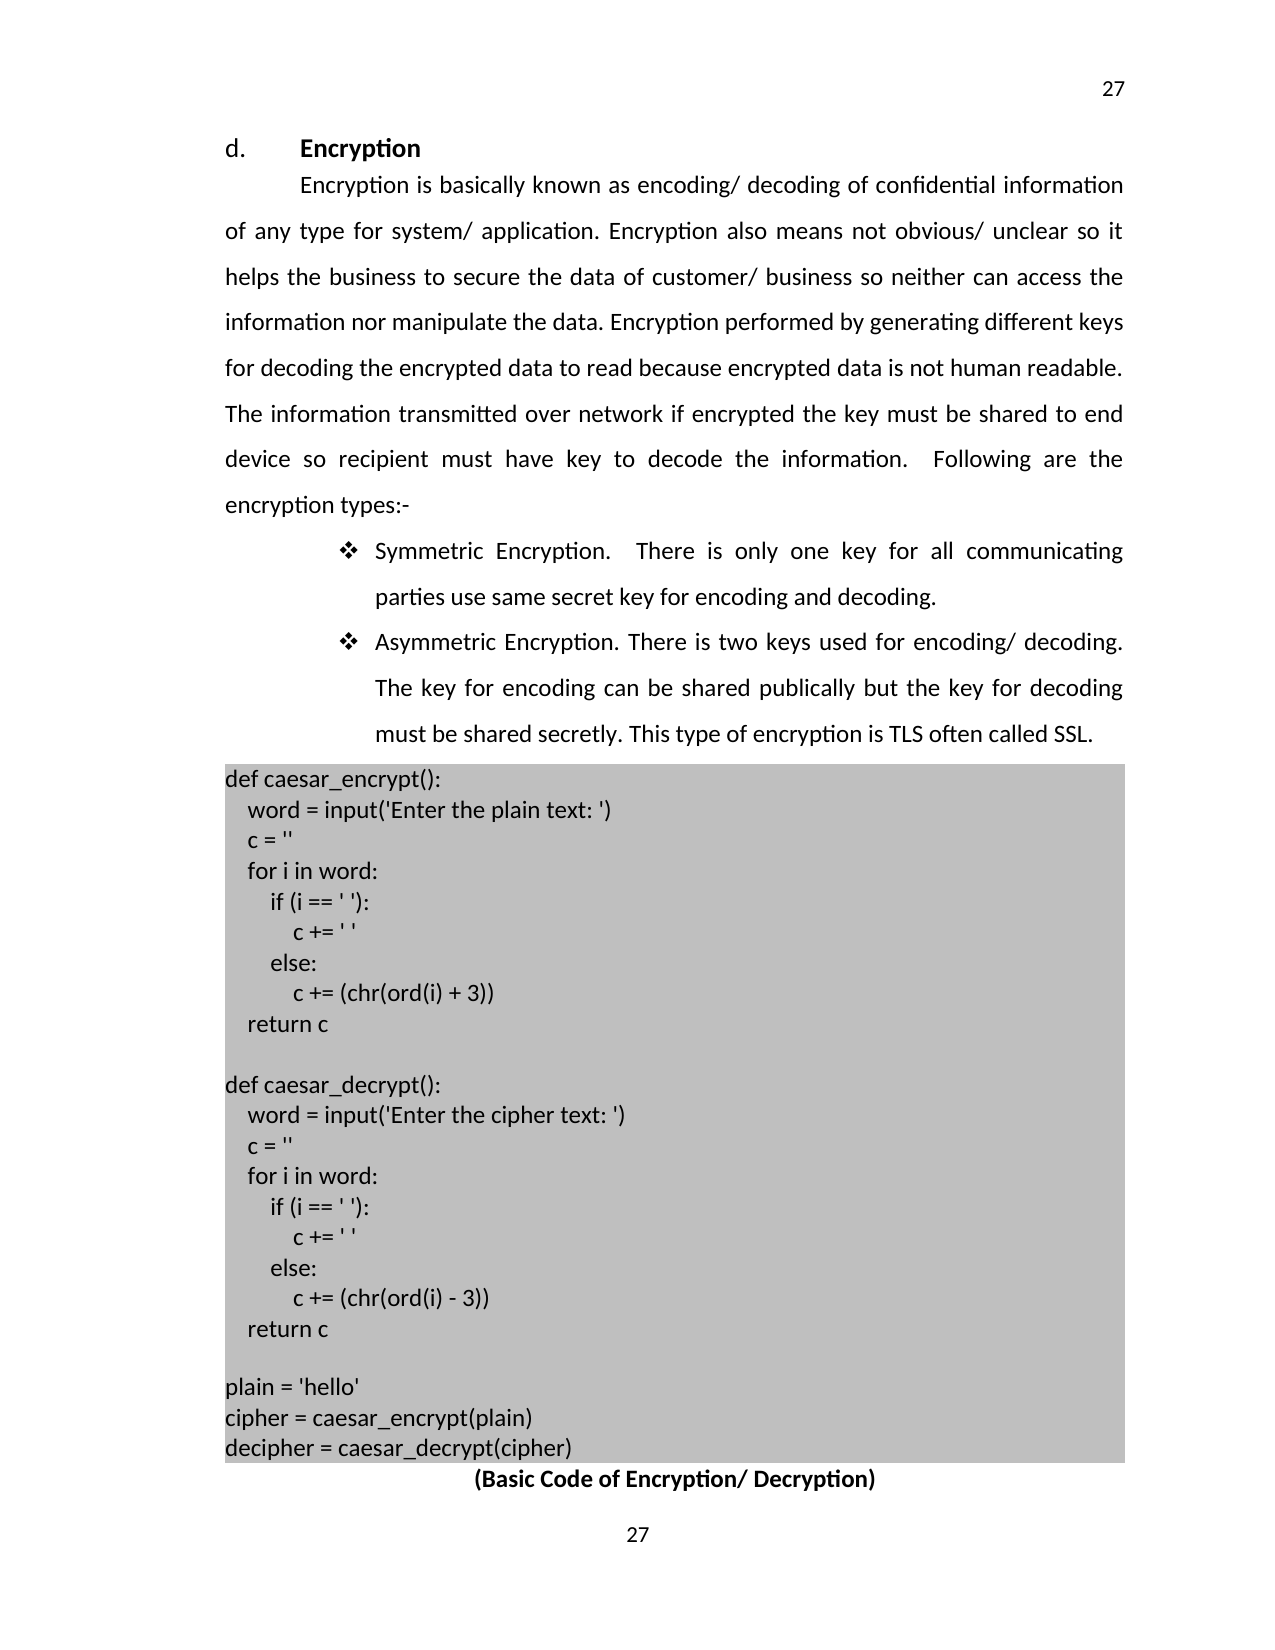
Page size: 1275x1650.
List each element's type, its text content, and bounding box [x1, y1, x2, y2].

text c += (chr(ord(i) + 3)) [225, 977, 1125, 1008]
text else: [225, 1252, 1125, 1282]
text for i in word: [225, 1160, 1125, 1191]
text c += (chr(ord(i) - 3)) [225, 1282, 1125, 1313]
text word = input('Enter the plain text: ') [225, 794, 1125, 825]
text return c [225, 1008, 1125, 1038]
text cipher = caesar_encrypt(plain) [225, 1402, 1125, 1433]
text return c [225, 1313, 1125, 1343]
text if (i == ' '): [225, 1191, 1125, 1221]
text word = input('Enter the cipher text: ') [225, 1099, 1125, 1130]
text c += ' ' [225, 916, 1125, 947]
text c = '' [225, 1130, 1125, 1160]
list (Basic Code of Encryption/ Decryption) [225, 1463, 1125, 1494]
subtitle Encryption [225, 131, 1125, 164]
list Encryption is basically known as encoding/ decoding of confidential information of any type for system/ application. Encryption also means not obvious/ unclear so it helps the business to secure the data of customer/ business so neither can access the information nor manipulate the data. Encryption performed by generating different keys for decoding the encrypted data to read because encrypted data is not human readable. The information transmitted over network if encrypted the key must be shared to end device so recipient must have key to decode the information. Following are the encryption types:- [225, 169, 1125, 520]
text for i in word: [225, 855, 1125, 886]
text c += ' ' [225, 1221, 1125, 1252]
text plain = 'hello' [225, 1372, 1125, 1402]
text def caesar_decrypt(): [225, 1069, 1125, 1099]
text else: [225, 947, 1125, 977]
text def caesar_encrypt(): [225, 764, 1125, 794]
list Asymmetric Encryption. There is two keys used for encoding/ decoding. The key for encoding can be shared publically but the key for decoding must be shared secretly. This type of encryption is TLS often called SSL. [337, 626, 1125, 748]
text if (i == ' '): [225, 886, 1125, 916]
text c = '' [225, 825, 1125, 855]
list Symmetric Encryption. There is only one key for all communicating parties use same secret key for encoding and decoding. [337, 535, 1125, 611]
text decipher = caesar_decrypt(cipher) [225, 1433, 1125, 1463]
